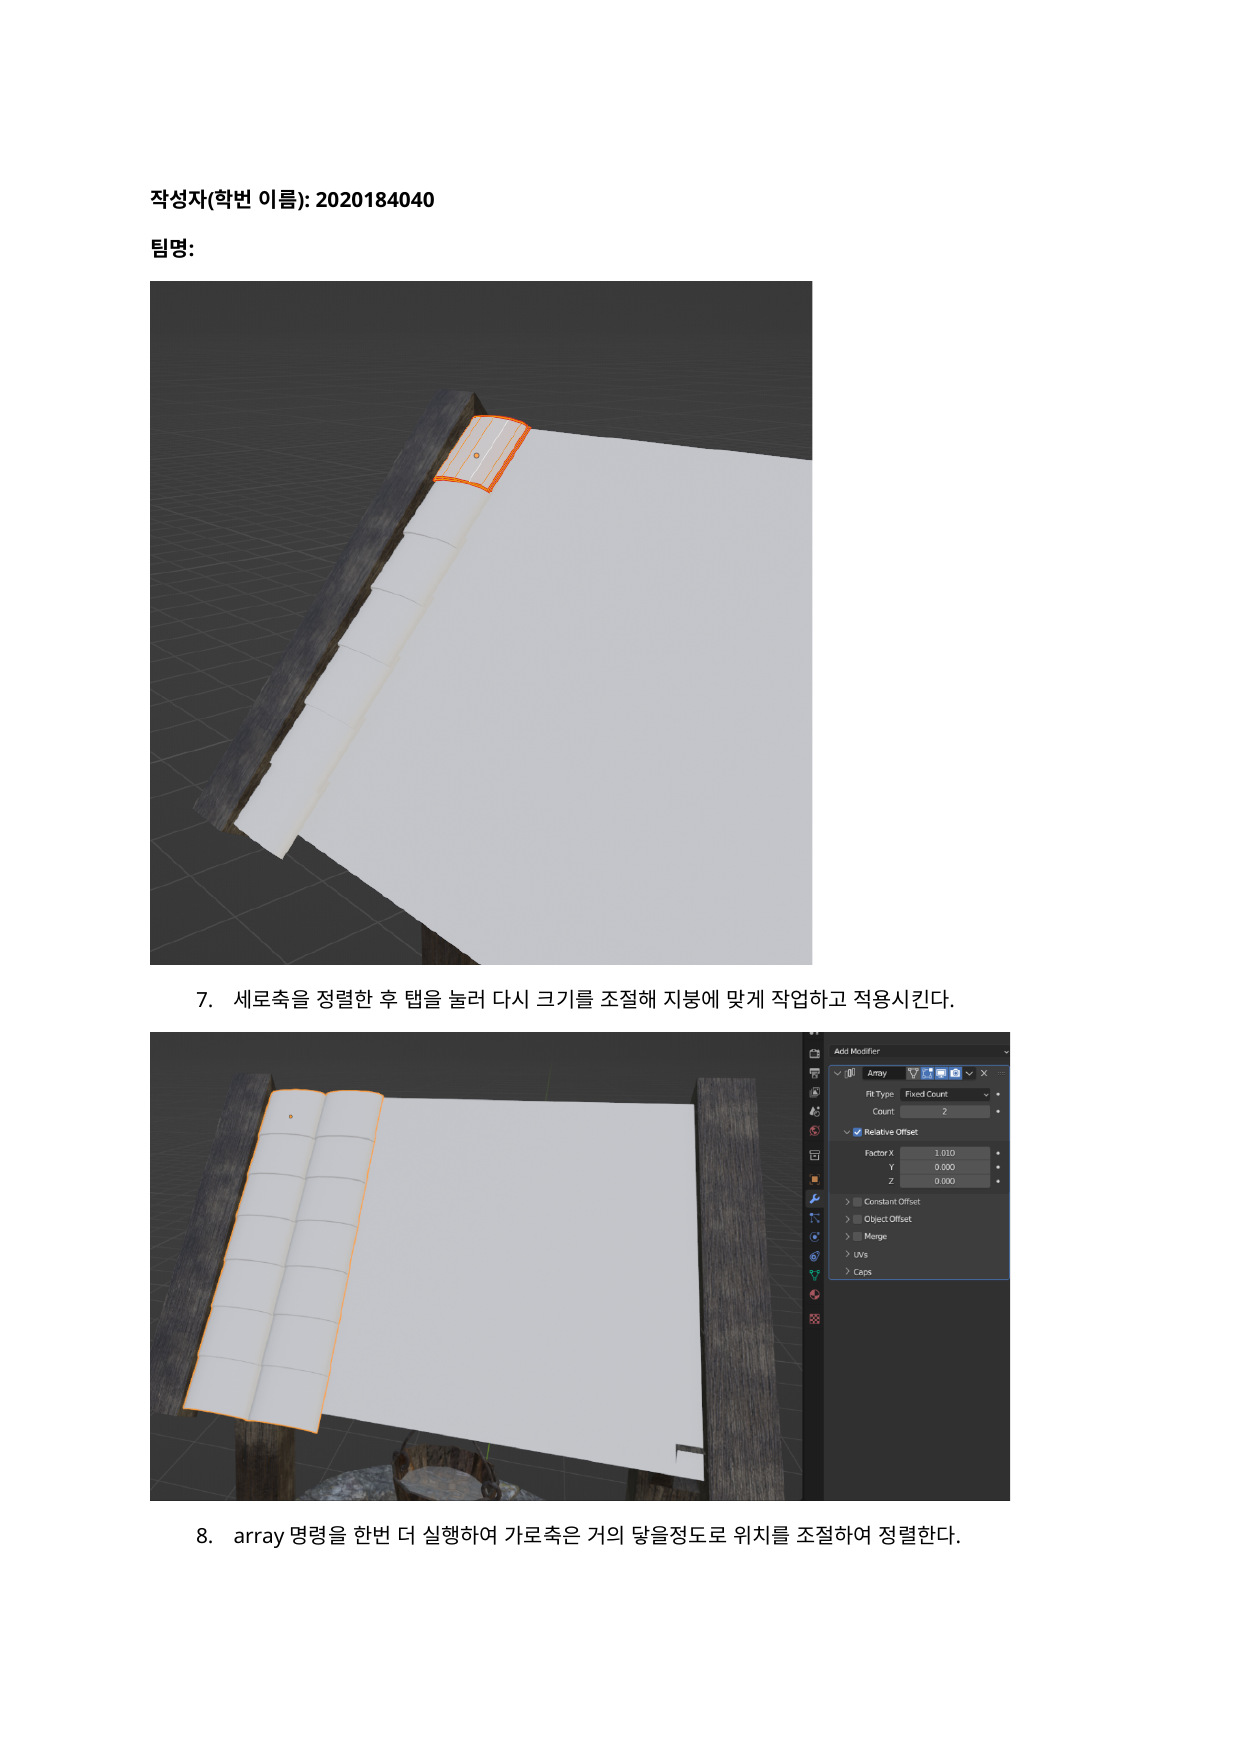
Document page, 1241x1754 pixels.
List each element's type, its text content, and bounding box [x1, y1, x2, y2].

list 세로축을 정렬한 후 탭을 눌러 다시 크기를 조절해 지붕에 맞게 작업하고 적용시킨다. [196, 983, 1090, 1014]
picture [150, 281, 813, 965]
picture [150, 1032, 1011, 1501]
list array 명령을 한번 더 실행하여 가로축은 거의 닿을정도로 위치를 조절하여 정렬한다. [196, 1519, 1090, 1550]
